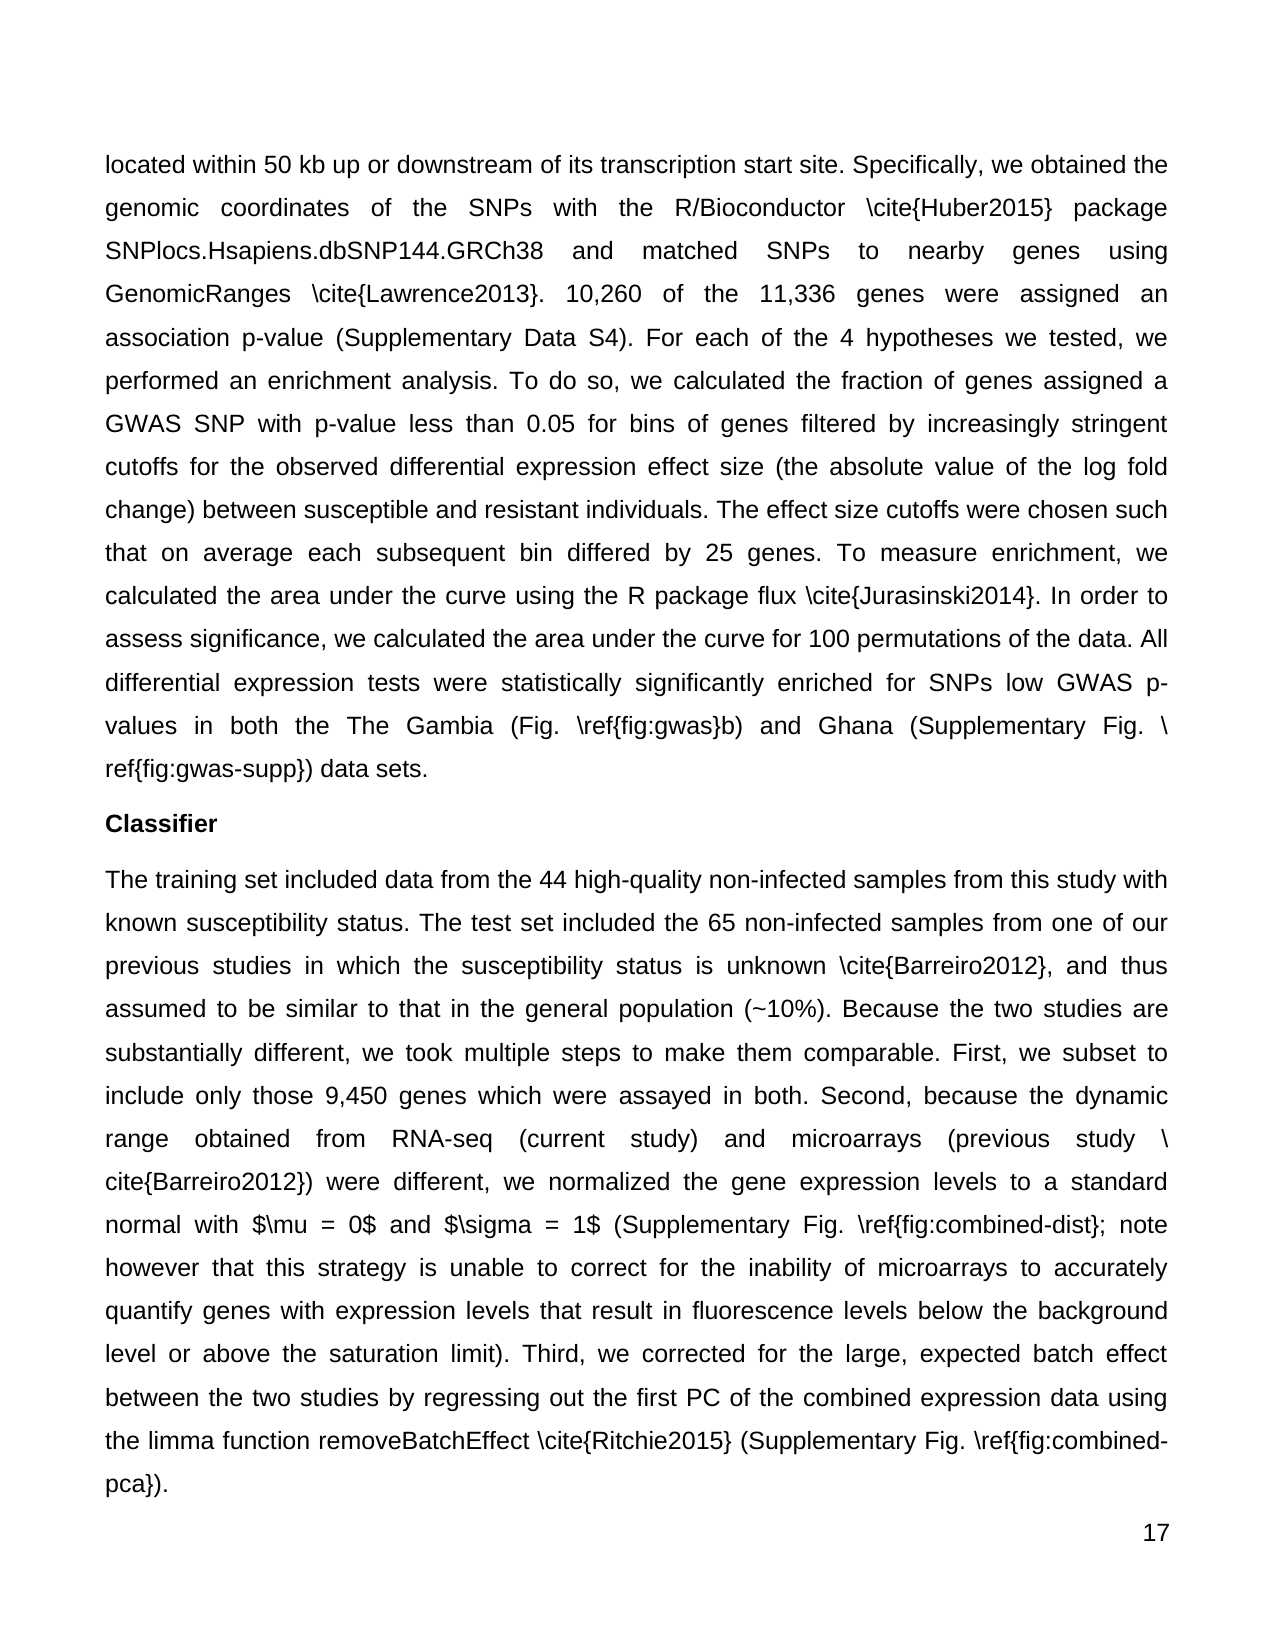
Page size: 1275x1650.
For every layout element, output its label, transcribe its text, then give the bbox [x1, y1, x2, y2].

subtitle Classifier [105, 809, 1170, 838]
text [105, 150, 1170, 782]
text The training set included data from the 44 high-quality non-infected samples from this study with known susceptibility status. The test set included the 65 non-infected samples from one of our previous studies in which the susceptibility status is unknown \cite{Barreiro2012}, and thus assumed to be similar to that in the general population (~10%). Because the two studies are substantially different, we took multiple steps to make them comparable. First, we subset to include only those 9,450 genes which were assayed in both. Second, because the dynamic range obtained from RNA-seq (current study) and microarrays (previous study \cite{Barreiro2012}) were different, we normalized the gene expression levels to a standard normal with $\mu = 0$ and $\sigma = 1$ (Supplementary Fig. \ref{fig:combined-dist}; note however that this strategy is unable to correct for the inability of microarrays to accurately quantify genes with expression levels that result in fluorescence levels below the background level or above the saturation limit). Third, we corrected for the large, expected batch effect between the two studies by regressing out the first PC of the combined expression data using the limma function removeBatchEffect \cite{Ritchie2015} (Supplementary Fig. \ref{fig:combined-pca}). [105, 865, 1170, 1497]
